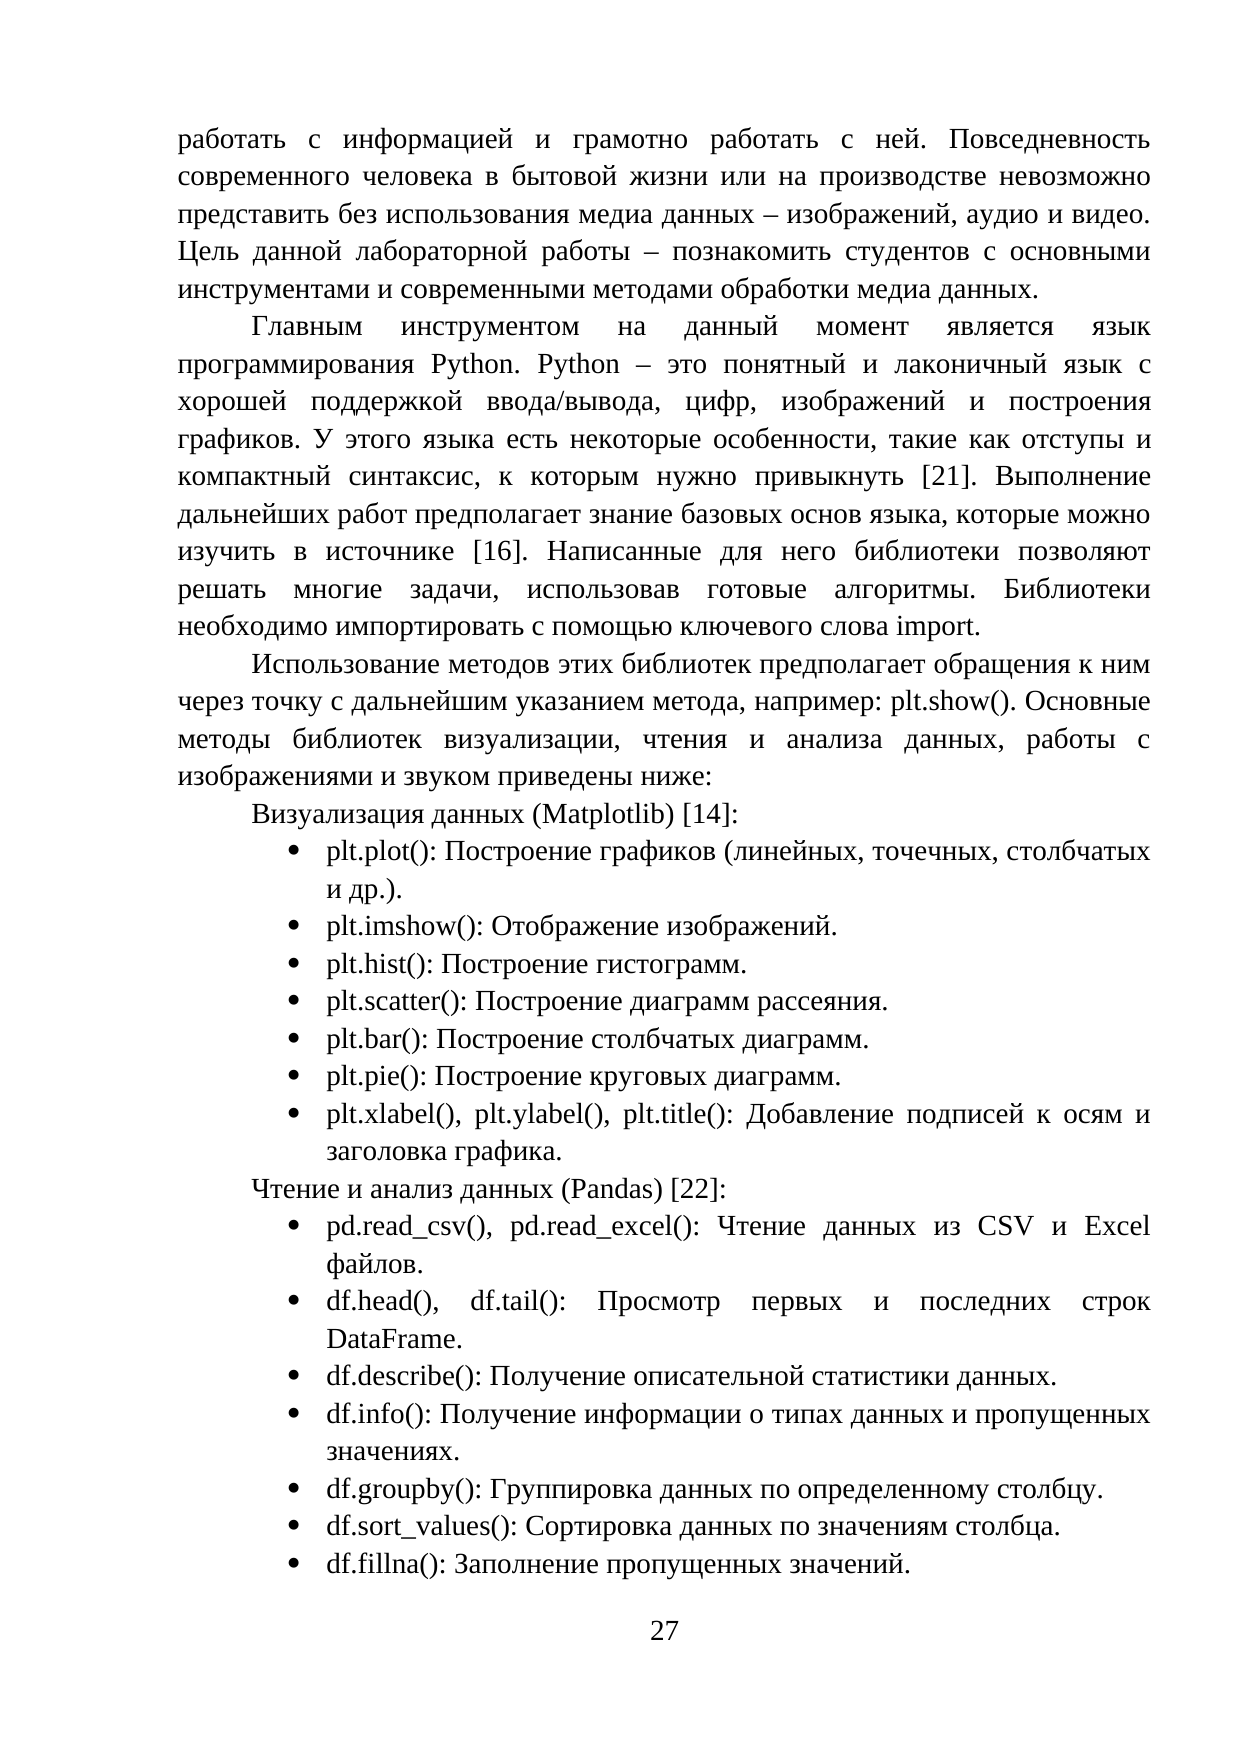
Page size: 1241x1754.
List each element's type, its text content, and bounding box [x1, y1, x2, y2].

list plt.imshow(): Отображение изображений. [288, 906, 1152, 943]
list plt.pie(): Построение круговых диаграмм. [288, 1056, 1152, 1093]
text Использование методов этих библиотек предполагает обращения к ним через точку с дальнейшим указанием метода, например: plt.show(). Основные методы библиотек визуализации, чтения и анализа данных, работы с изображениями и звуком приведены ниже: [177, 643, 1152, 793]
list pd.read_csv(), pd.read_excel(): Чтение данных из CSV и Excel файлов. [288, 1206, 1152, 1281]
list plt.hist(): Построение гистограмм. [288, 943, 1152, 981]
list plt.plot(): Построение графиков (линейных, точечных, столбчатых и др.). [288, 831, 1152, 906]
list df.describe(): Получение описательной статистики данных. [288, 1356, 1152, 1393]
list df.sort_values(): Сортировка данных по значениям столбца. [288, 1506, 1152, 1543]
text Главным инструментом на данный момент является язык программирования Python. Python – это понятный и лаконичный язык с хорошей поддержкой ввода/вывода, цифр, изображений и построения графиков. У этого языка есть некоторые особенности, такие как отступы и компактный синтаксис, к которым нужно привыкнуть [21]. Выполнение дальнейших работ предполагает знание базовых основ языка, которые можно изучить в источнике [16]. Написанные для него библиотеки позволяют решать многие задачи, использовав готовые алгоритмы. Библиотеки необходимо импортировать с помощью ключевого слова import. [177, 306, 1152, 643]
list plt.xlabel(), plt.ylabel(), plt.title(): Добавление подписей к осям и заголовка графика. [288, 1093, 1152, 1168]
text Чтение и анализ данных (Pandas) [22]: [177, 1168, 1152, 1206]
list df.groupby(): Группировка данных по определенному столбцу. [288, 1468, 1152, 1506]
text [177, 118, 1152, 306]
list df.info(): Получение информации о типах данных и пропущенных значениях. [288, 1393, 1152, 1468]
list df.head(), df.tail(): Просмотр первых и последних строк DataFrame. [288, 1281, 1152, 1356]
list df.fillna(): Заполнение пропущенных значений. [288, 1543, 1152, 1581]
text Визуализация данных (Matplotlib) [14]: [177, 793, 1152, 831]
list plt.scatter(): Построение диаграмм рассеяния. [288, 981, 1152, 1018]
list plt.bar(): Построение столбчатых диаграмм. [288, 1018, 1152, 1056]
